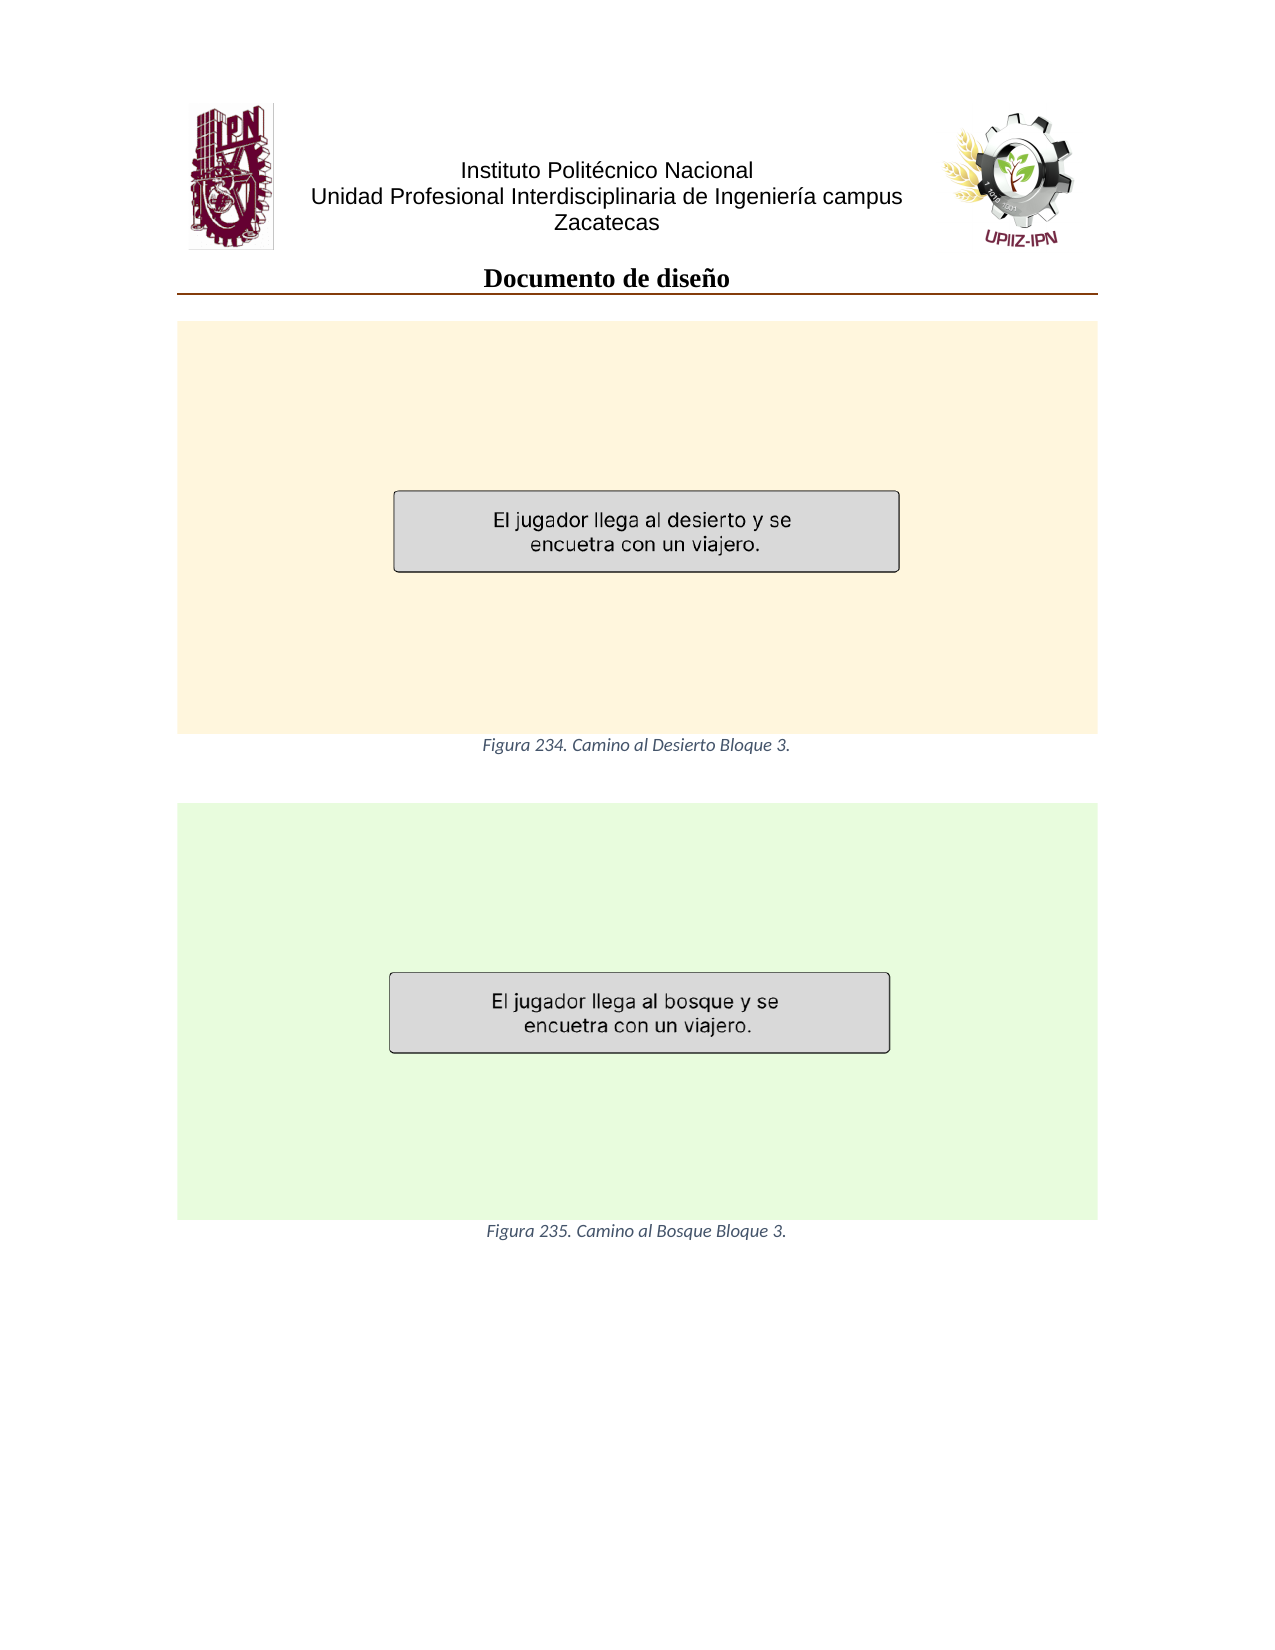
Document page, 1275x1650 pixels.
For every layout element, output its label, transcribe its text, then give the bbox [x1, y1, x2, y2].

picture [177, 321, 1098, 734]
picture [936, 103, 1083, 253]
text Figura 235. Camino al Bosque Bloque 3. [177, 1220, 1098, 1243]
picture [188, 103, 274, 250]
text Figura 234. Camino al Desierto Bloque 3. [177, 734, 1098, 756]
picture [177, 803, 1098, 1220]
